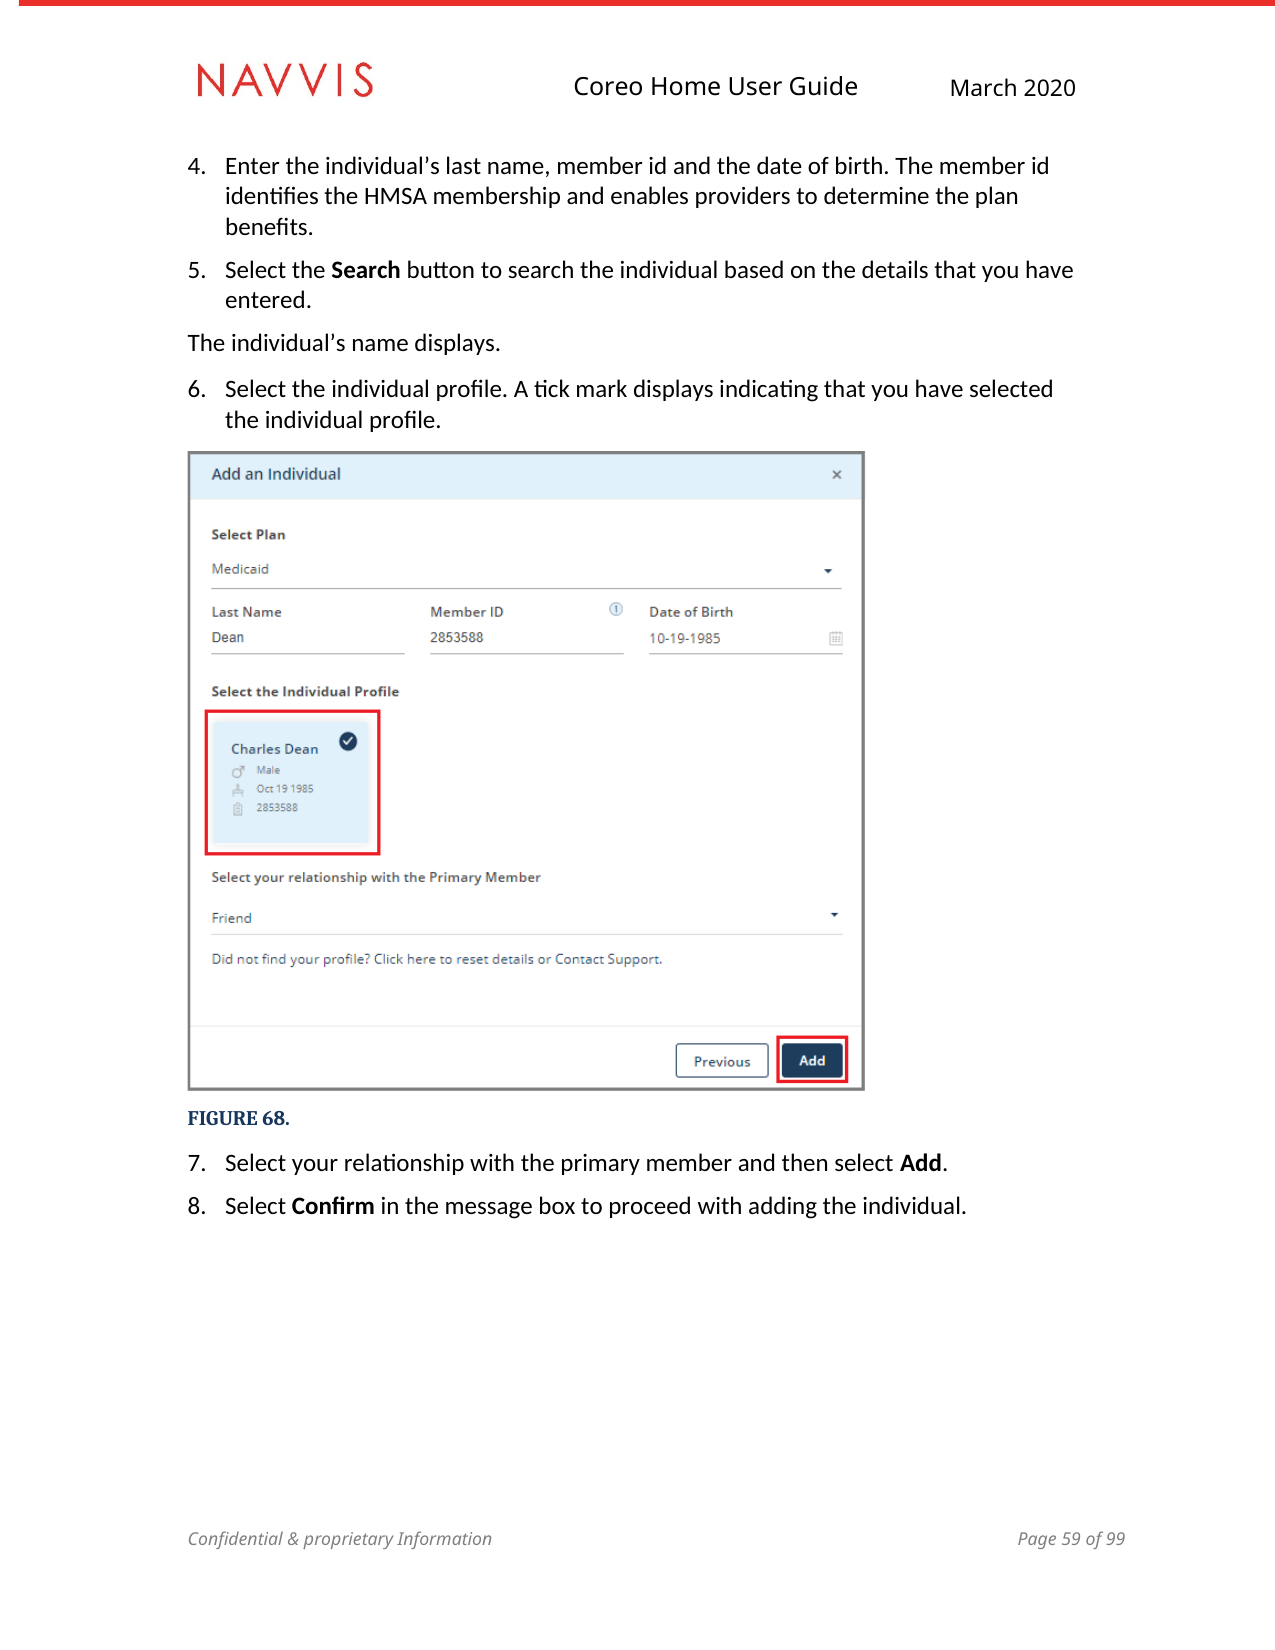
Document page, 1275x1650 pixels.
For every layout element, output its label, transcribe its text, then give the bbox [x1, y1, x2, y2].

list Enter the individual’s last name, member id and the date of birth. The member id identifies the HMSA membership and enables providers to determine the plan benefits. [187, 150, 1087, 242]
text The individual’s name displays. [187, 328, 1087, 358]
picture [187, 55, 383, 104]
list Select the individual profile. A tick mark displays indicating that you have selected the individual profile. [187, 374, 1087, 435]
list Select your relationship with the primary member and then select Add. [187, 1147, 1087, 1178]
picture [187, 451, 866, 1092]
list Select Confirm in the message box to proceed with adding the individual. [187, 1190, 1087, 1221]
list Select the Search button to search the individual based on the details that you have entered. [187, 254, 1087, 315]
